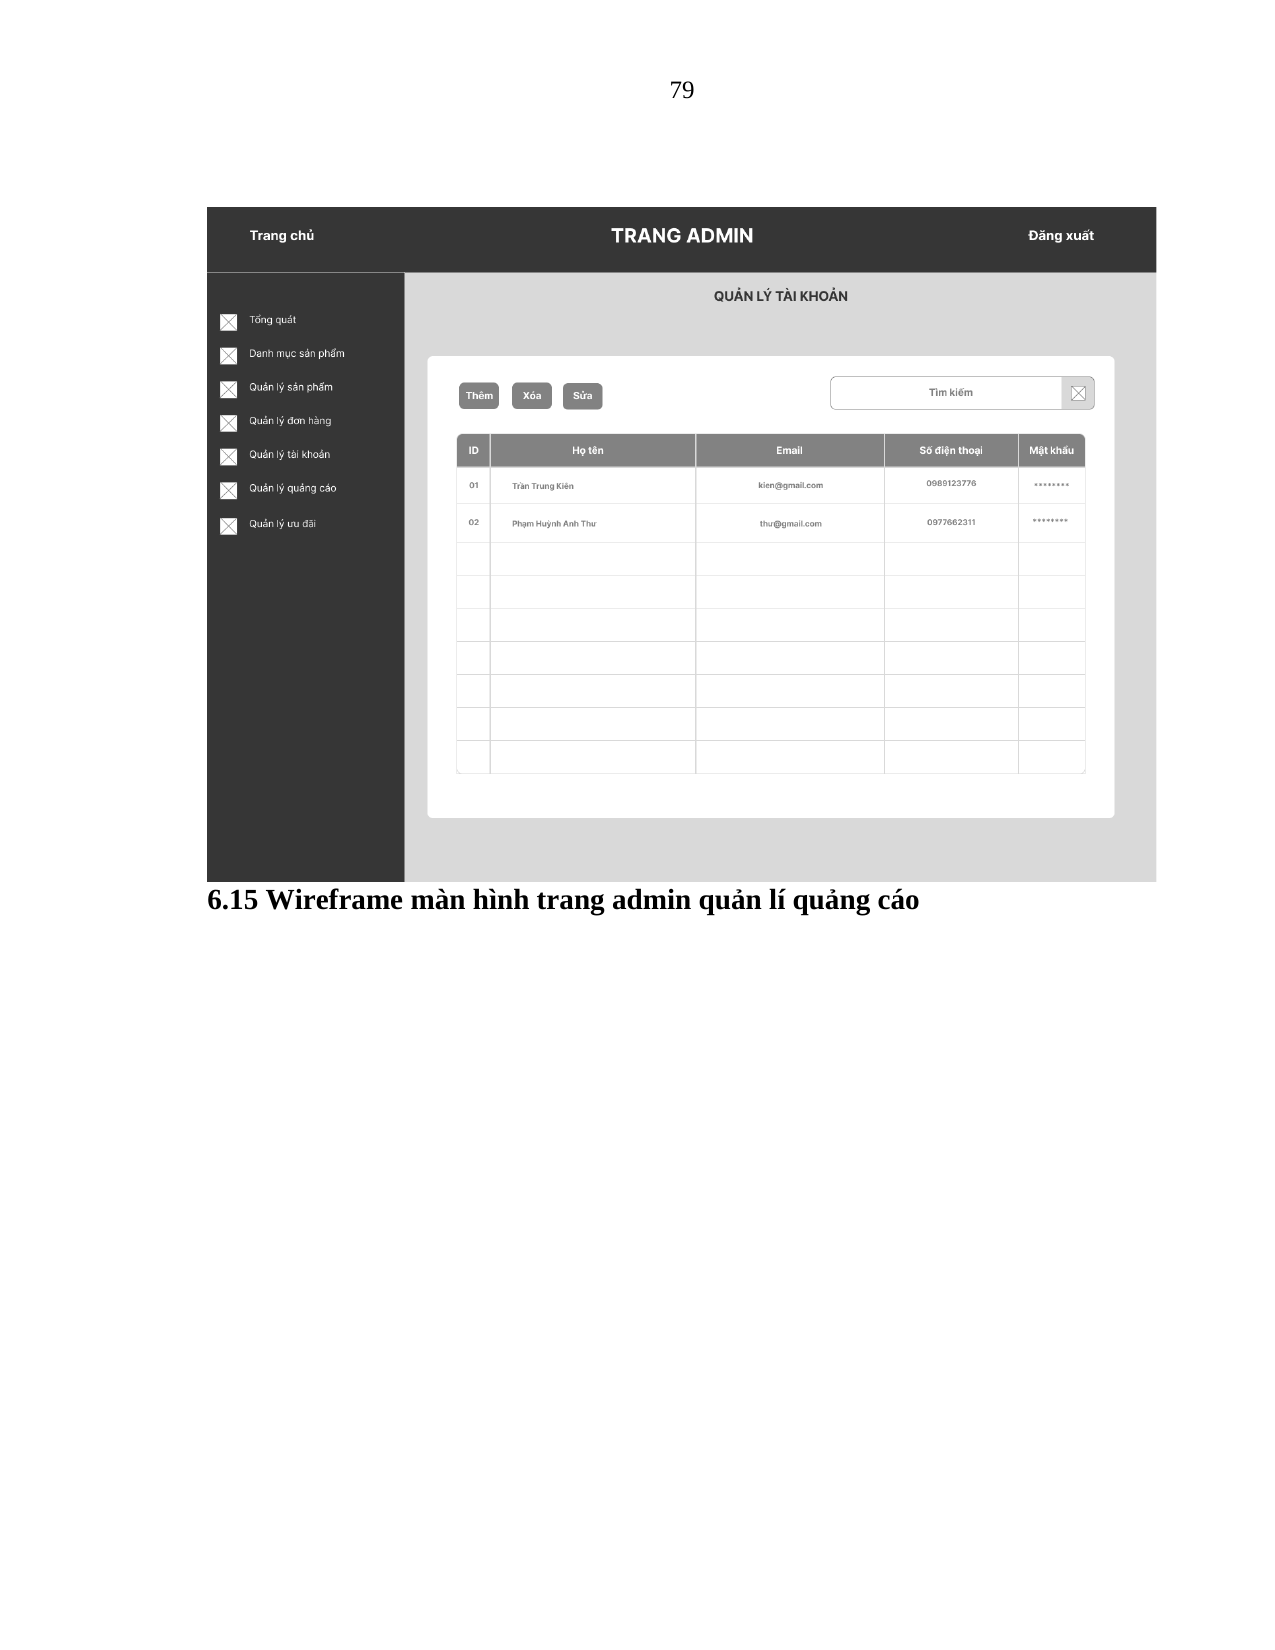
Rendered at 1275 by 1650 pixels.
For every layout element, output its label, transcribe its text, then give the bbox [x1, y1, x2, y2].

text 6.15 Wireframe màn hình trang admin quản lí quảng cáo [207, 882, 1156, 916]
picture [207, 207, 1157, 882]
